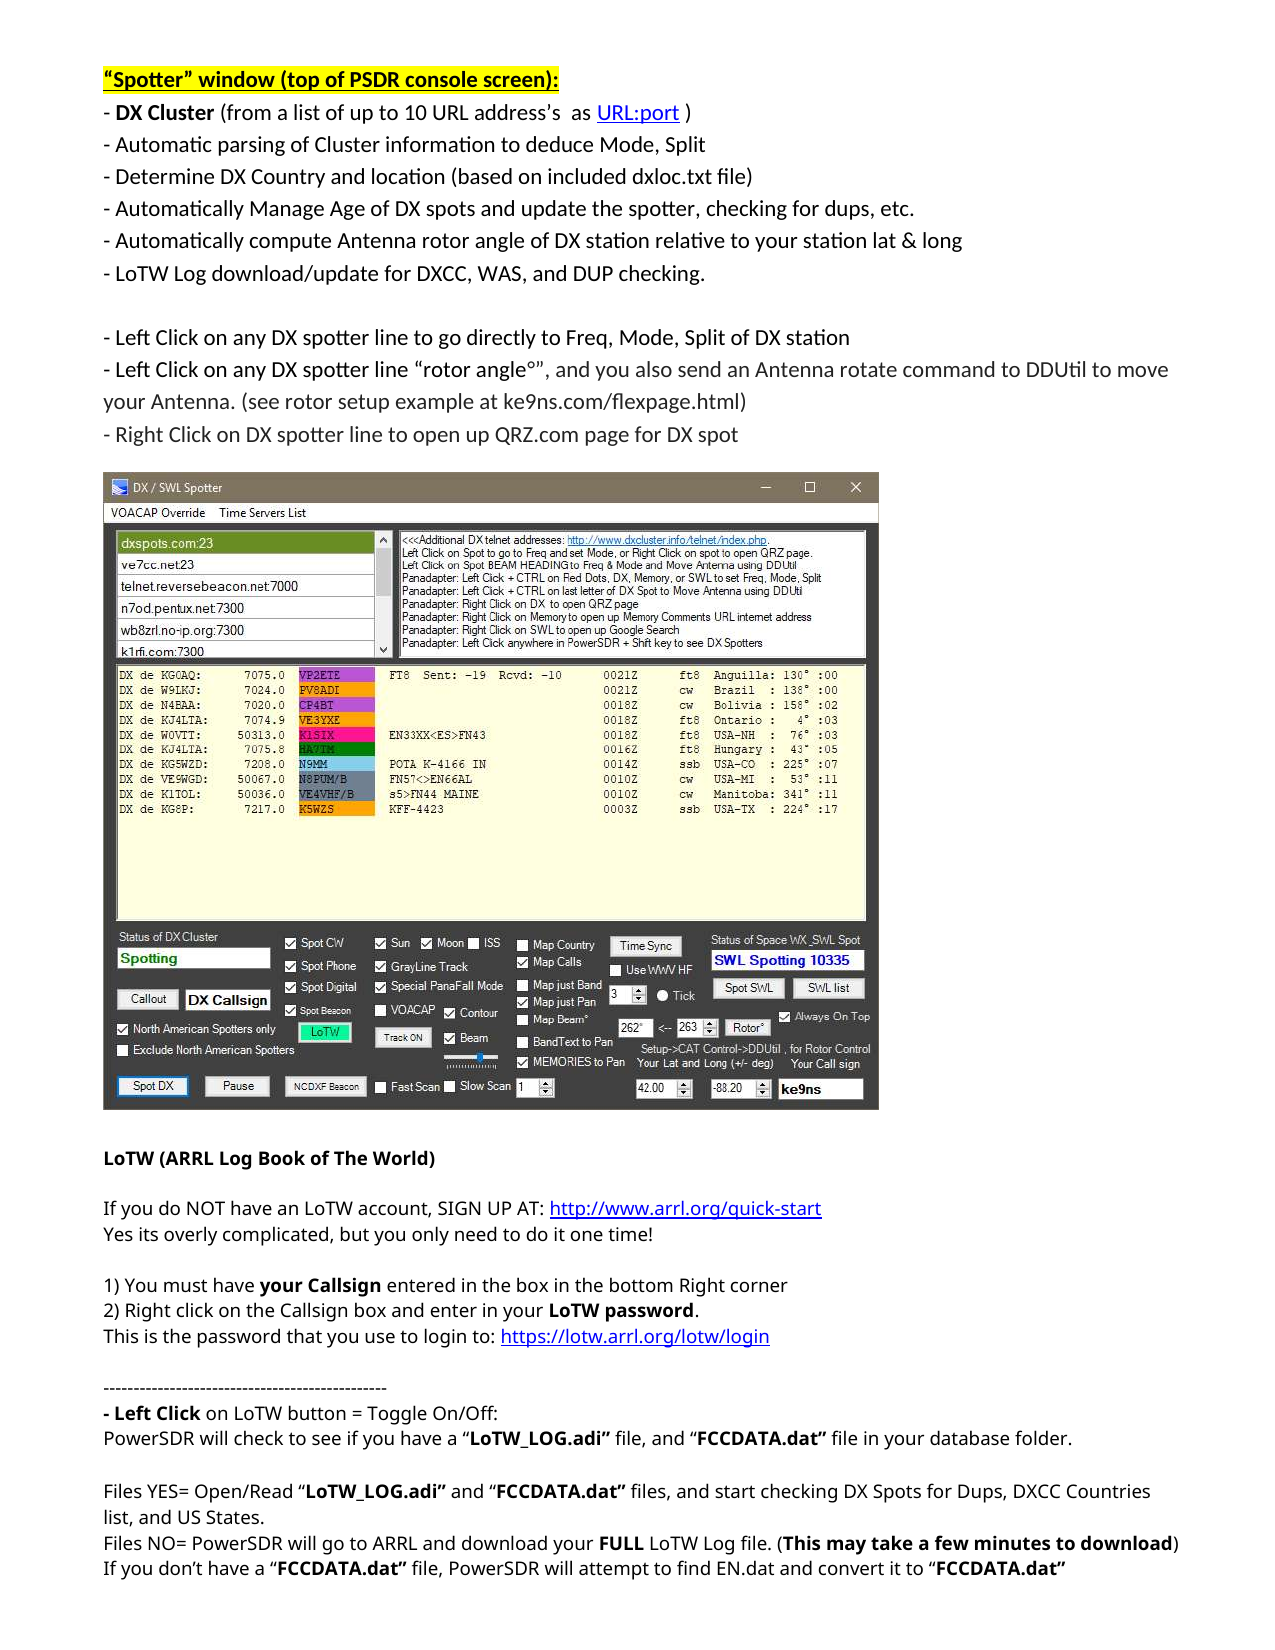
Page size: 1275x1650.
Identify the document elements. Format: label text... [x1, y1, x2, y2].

text ----------------------------------------------- [103, 1374, 1181, 1400]
text “Spotter” window (top of PSDR console screen): - DX Cluster (from a list of up to 10 URL address’s as URL:port ) - Automatic parsing of Cluster information to deduce Mode, Split - Determine DX Country and location (based on included dxloc.txt file) - Automatically Manage Age of DX spots and update the spotter, checking for dups, etc. - Automatically compute Antenna rotor angle of DX station relative to your station lat & long - LoTW Log download/update for DXCC, WAS, and DUP checking. - Left Click on any DX spotter line to go directly to Freq, Mode, Split of DX station - Left Click on any DX spotter line “rotor angle°”, and you also send an Antenna rotate command to DDUtil to move your Antenna. (see rotor setup example at ke9ns.com/flexpage.html) - Right Click on DX spotter line to open up QRZ.com page for DX spot [103, 66, 1181, 448]
picture [103, 472, 879, 1110]
text Files YES= Open/Read “LoTW_LOG.adi” and “FCCDATA.dat” files, and start checking DX Spots for Dups, DXCC Countries list, and US States. [103, 1479, 1181, 1530]
text PowerSDR will check to see if you have a “LoTW_LOG.adi” file, and “FCCDATA.dat” file in your database folder. [103, 1425, 1181, 1479]
text Yes its overly complicated, but you only need to do it one time! [103, 1221, 1181, 1247]
text This is the password that you use to login to: https://lotw.arrl.org/lotw/login [103, 1323, 1181, 1349]
text 1) You must have your Callsign entered in the box in the bottom Right corner [103, 1272, 1181, 1298]
text 2) Right click on the Callsign box and enter in your LoTW password. [103, 1298, 1181, 1323]
text Files NO= PowerSDR will go to ARRL and download your FULL LoTW Log file. (This may take a few minutes to download) If you don’t have a “FCCDATA.dat” file, PowerSDR will attempt to find EN.dat and convert it to “FCCDATA.dat” [103, 1530, 1181, 1581]
text If you do NOT have an LoTW account, SIGN UP AT: http://www.arrl.org/quick-start [103, 1196, 1181, 1221]
text - Left Click on LoTW button = Toggle On/Off: [103, 1400, 1181, 1425]
